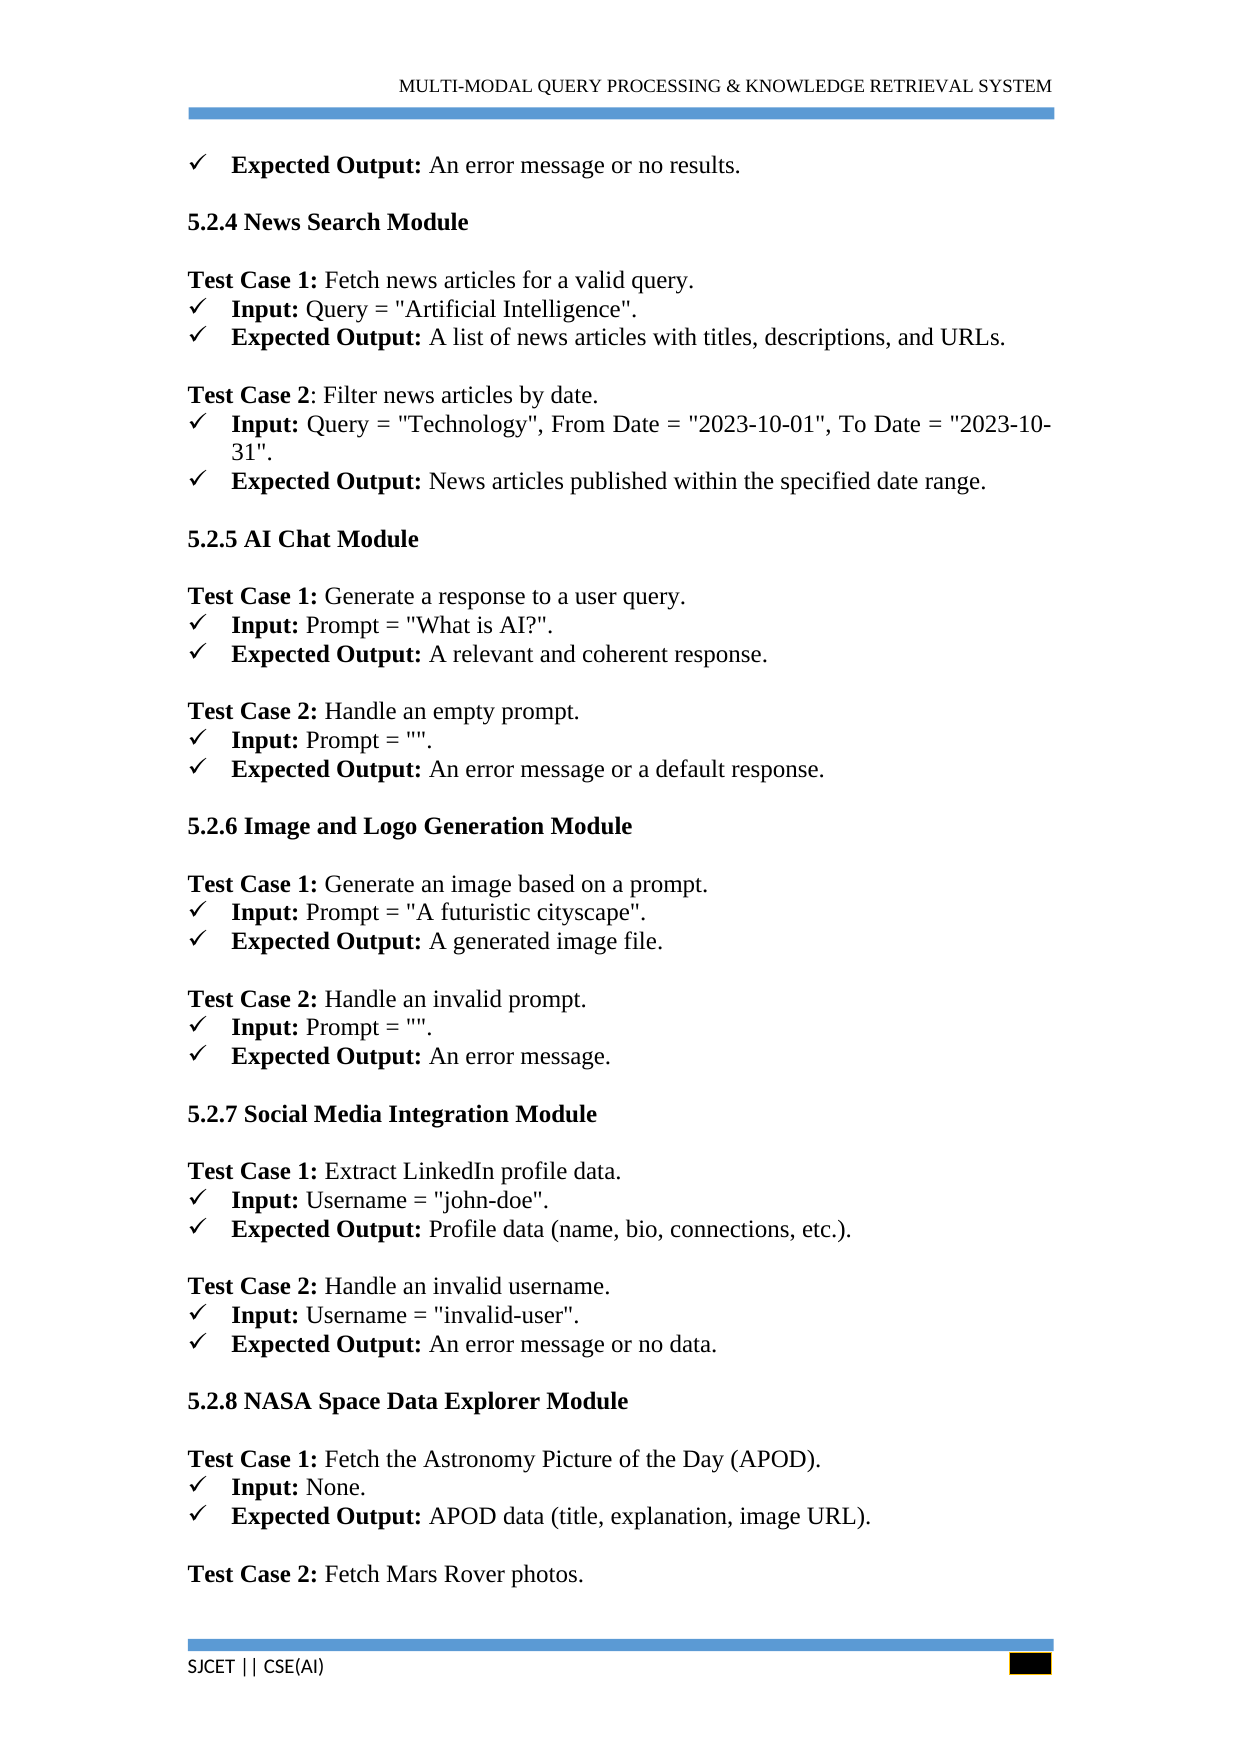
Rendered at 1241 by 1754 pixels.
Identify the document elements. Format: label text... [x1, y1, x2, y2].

list 5.2.5 AI Chat Module [187, 524, 1053, 552]
list Input: Prompt = "A futuristic cityscape". [187, 897, 1053, 926]
list Expected Output: A generated image file. [187, 926, 1053, 955]
list Expected Output: A list of news articles with titles, descriptions, and URLs. [187, 322, 1053, 351]
list Expected Output: Profile data (name, bio, connections, etc.). [187, 1214, 1053, 1242]
list 5.2.8 NASA Space Data Explorer Module [187, 1386, 1053, 1415]
list Test Case 2: Handle an empty prompt. [187, 696, 1053, 725]
list Expected Output: A relevant and coherent response. [187, 639, 1053, 667]
list Input: Query = "Technology", From Date = "2023-10-01", To Date = "2023-10-31". [187, 409, 1053, 466]
list Test Case 2: Handle an invalid username. [187, 1271, 1053, 1300]
list Test Case 2: Filter news articles by date. [187, 380, 1053, 409]
list Input: Prompt = "". [187, 725, 1053, 754]
list Test Case 1: Fetch news articles for a valid query. [187, 265, 1053, 294]
list Input: Username = "john-doe". [187, 1185, 1053, 1214]
list 5.2.4 News Search Module [187, 207, 1053, 236]
list Input: Username = "invalid-user". [187, 1300, 1053, 1329]
list Expected Output: An error message. [187, 1041, 1053, 1070]
list Test Case 2: Handle an invalid prompt. [187, 984, 1053, 1012]
list Test Case 1: Extract LinkedIn profile data. [187, 1156, 1053, 1185]
list Test Case 1: Generate an image based on a prompt. [187, 869, 1053, 897]
list Expected Output: An error message or a default response. [187, 754, 1053, 782]
list Input: None. [187, 1472, 1053, 1501]
list 5.2.7 Social Media Integration Module [187, 1099, 1053, 1127]
list Test Case 2: Fetch Mars Rover photos. [187, 1559, 1053, 1587]
list Input: Query = "Artificial Intelligence". [187, 294, 1053, 322]
list Expected Output: An error message or no data. [187, 1329, 1053, 1357]
list Test Case 1: Generate a response to a user query. [187, 581, 1053, 610]
list Input: Prompt = "What is AI?". [187, 610, 1053, 639]
list Expected Output: News articles published within the specified date range. [187, 466, 1053, 495]
list Expected Output: APOD data (title, explanation, image URL). [187, 1501, 1053, 1530]
list Test Case 1: Fetch the Astronomy Picture of the Day (APOD). [187, 1444, 1053, 1472]
list Input: Prompt = "". [187, 1012, 1053, 1041]
list Expected Output: An error message or no results. [187, 150, 1053, 179]
list 5.2.6 Image and Logo Generation Module [187, 811, 1053, 840]
